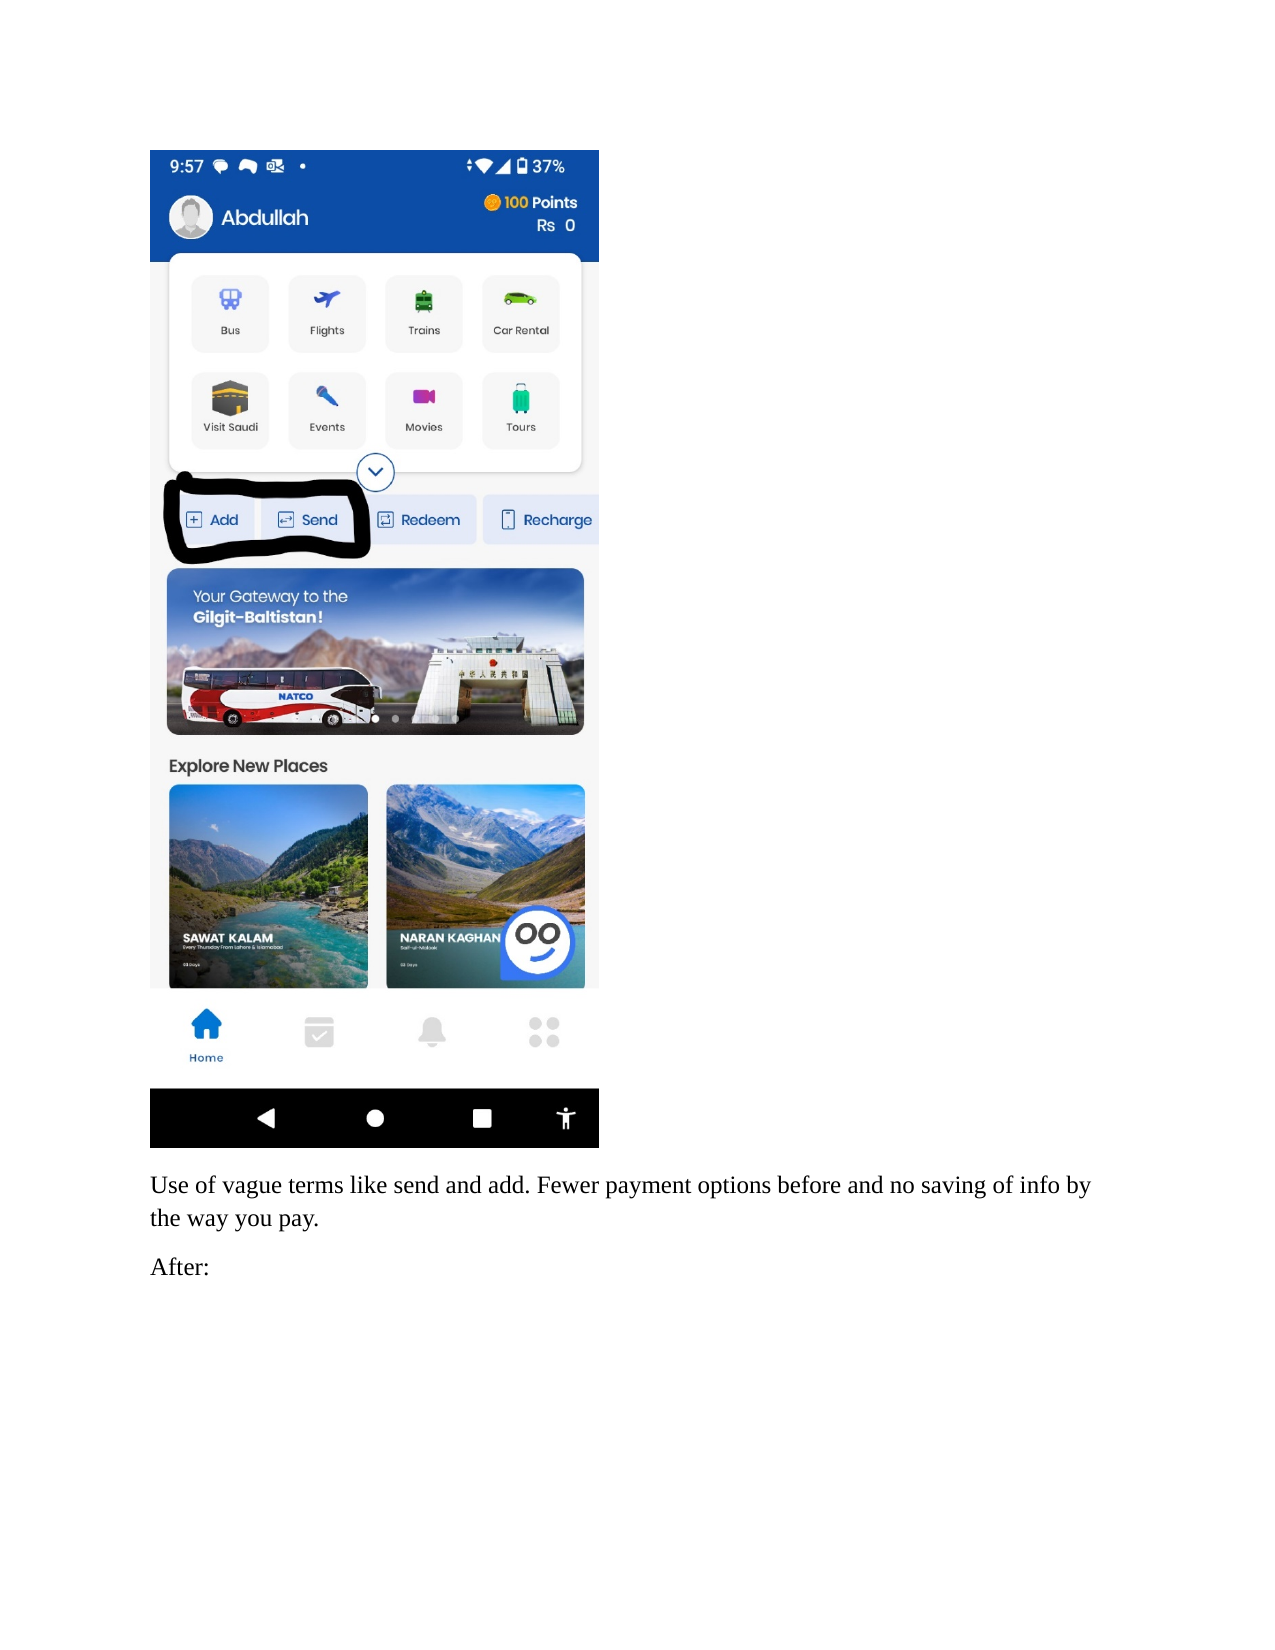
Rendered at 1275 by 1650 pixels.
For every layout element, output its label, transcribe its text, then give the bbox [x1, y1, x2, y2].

text After: [150, 1252, 1125, 1281]
picture [150, 150, 599, 1148]
text Use of vague terms like send and add. Fewer payment options before and no saving of info by the way you pay. [150, 1170, 1125, 1231]
